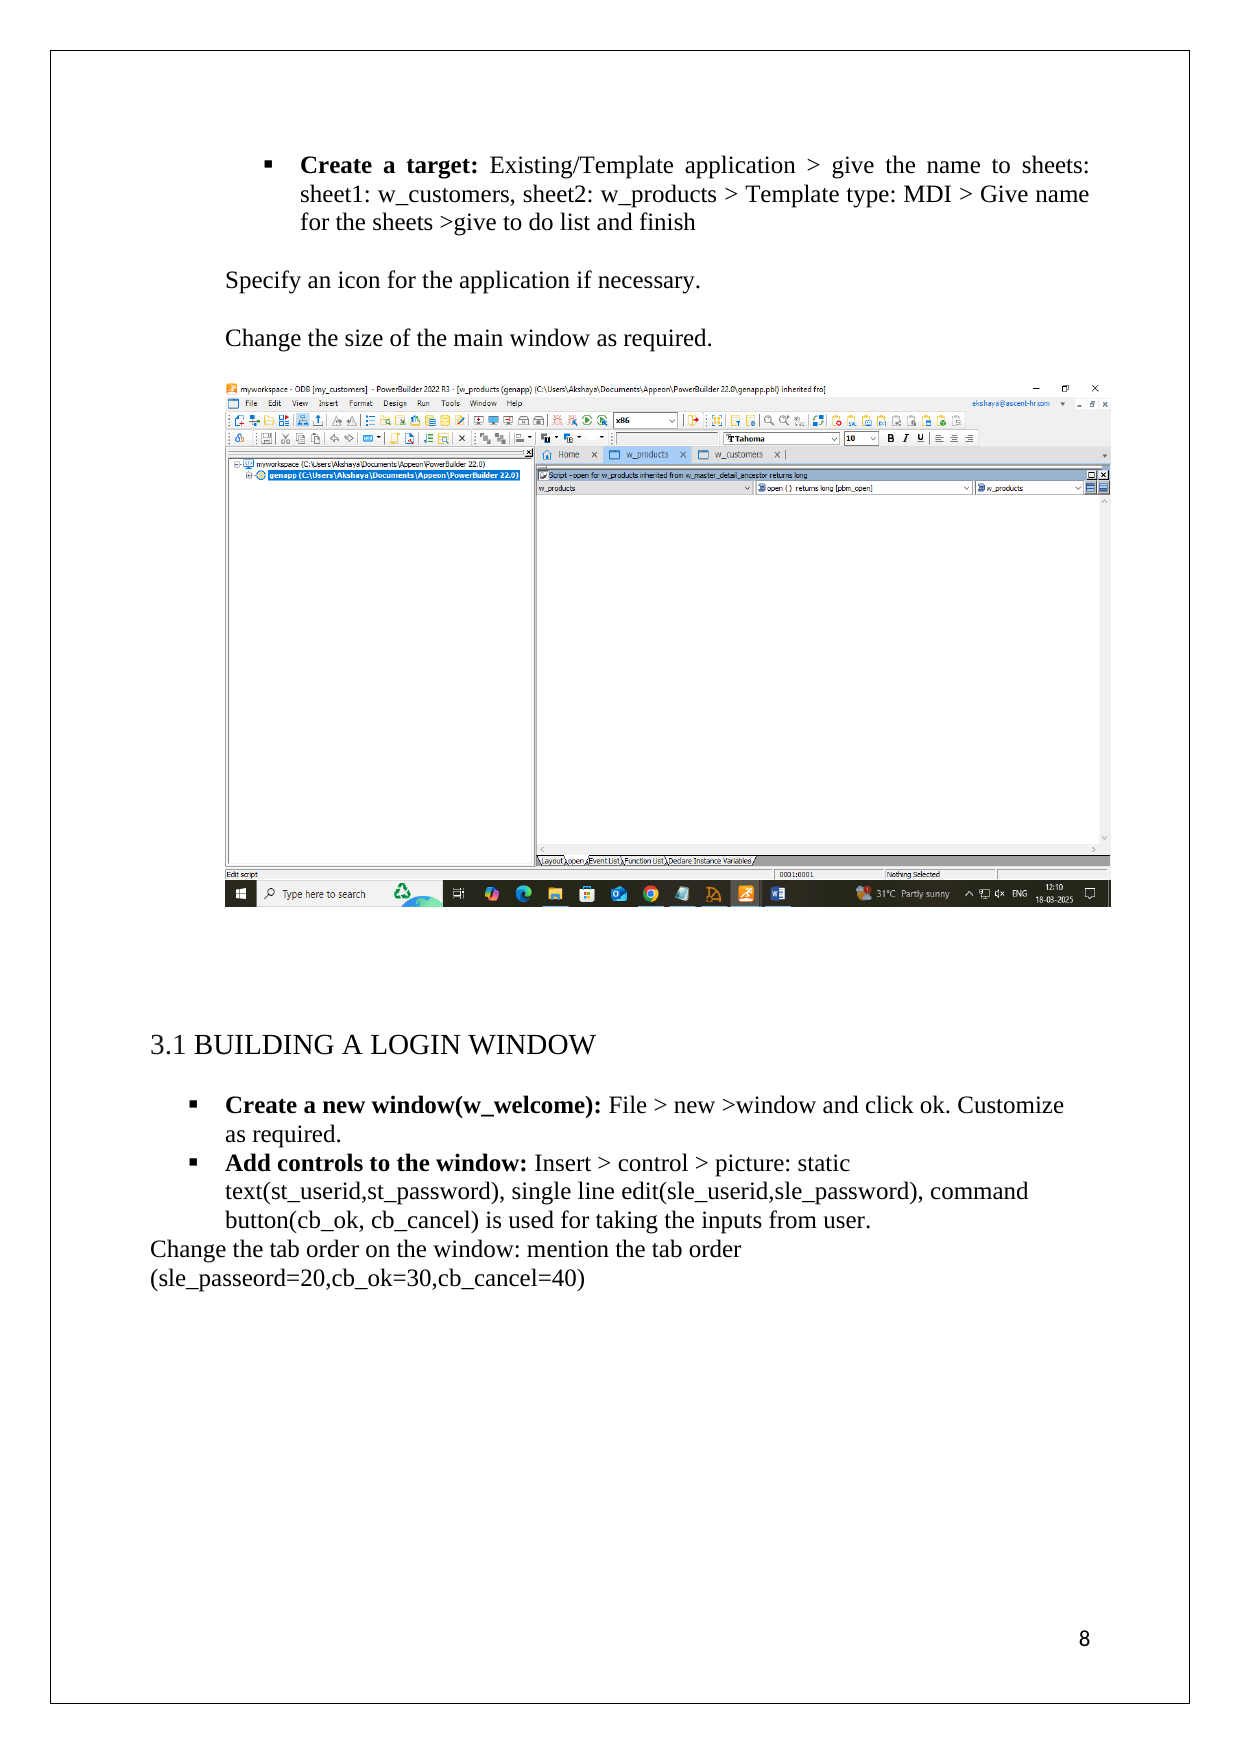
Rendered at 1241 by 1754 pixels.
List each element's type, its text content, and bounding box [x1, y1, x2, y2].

list Create a target: Existing/Template application > give the name to sheets: sheet1: w_customers, sheet2: w_products > Template type: MDI > Give name for the sheets >give to do list and finish [262, 150, 1090, 236]
text Change the size of the main window as required. [225, 323, 1090, 352]
text 3.1 BUILDING A LOGIN WINDOW [150, 1027, 1090, 1061]
list Create a new window(w_welcome): File > new >window and click ok. Customize as required. [187, 1090, 1090, 1148]
list Add controls to the window: Insert > control > picture: static text(st_userid,st_password), single line edit(sle_userid,sle_password), command button(cb_ok, cb_cancel) is used for taking the inputs from user. [187, 1148, 1090, 1234]
text (sle_passeord=20,cb_ok=30,cb_cancel=40) [150, 1263, 1090, 1291]
text Specify an icon for the application if necessary. [225, 265, 1090, 294]
text Change the tab order on the window: mention the tab order [150, 1234, 1090, 1263]
picture [225, 381, 1111, 907]
